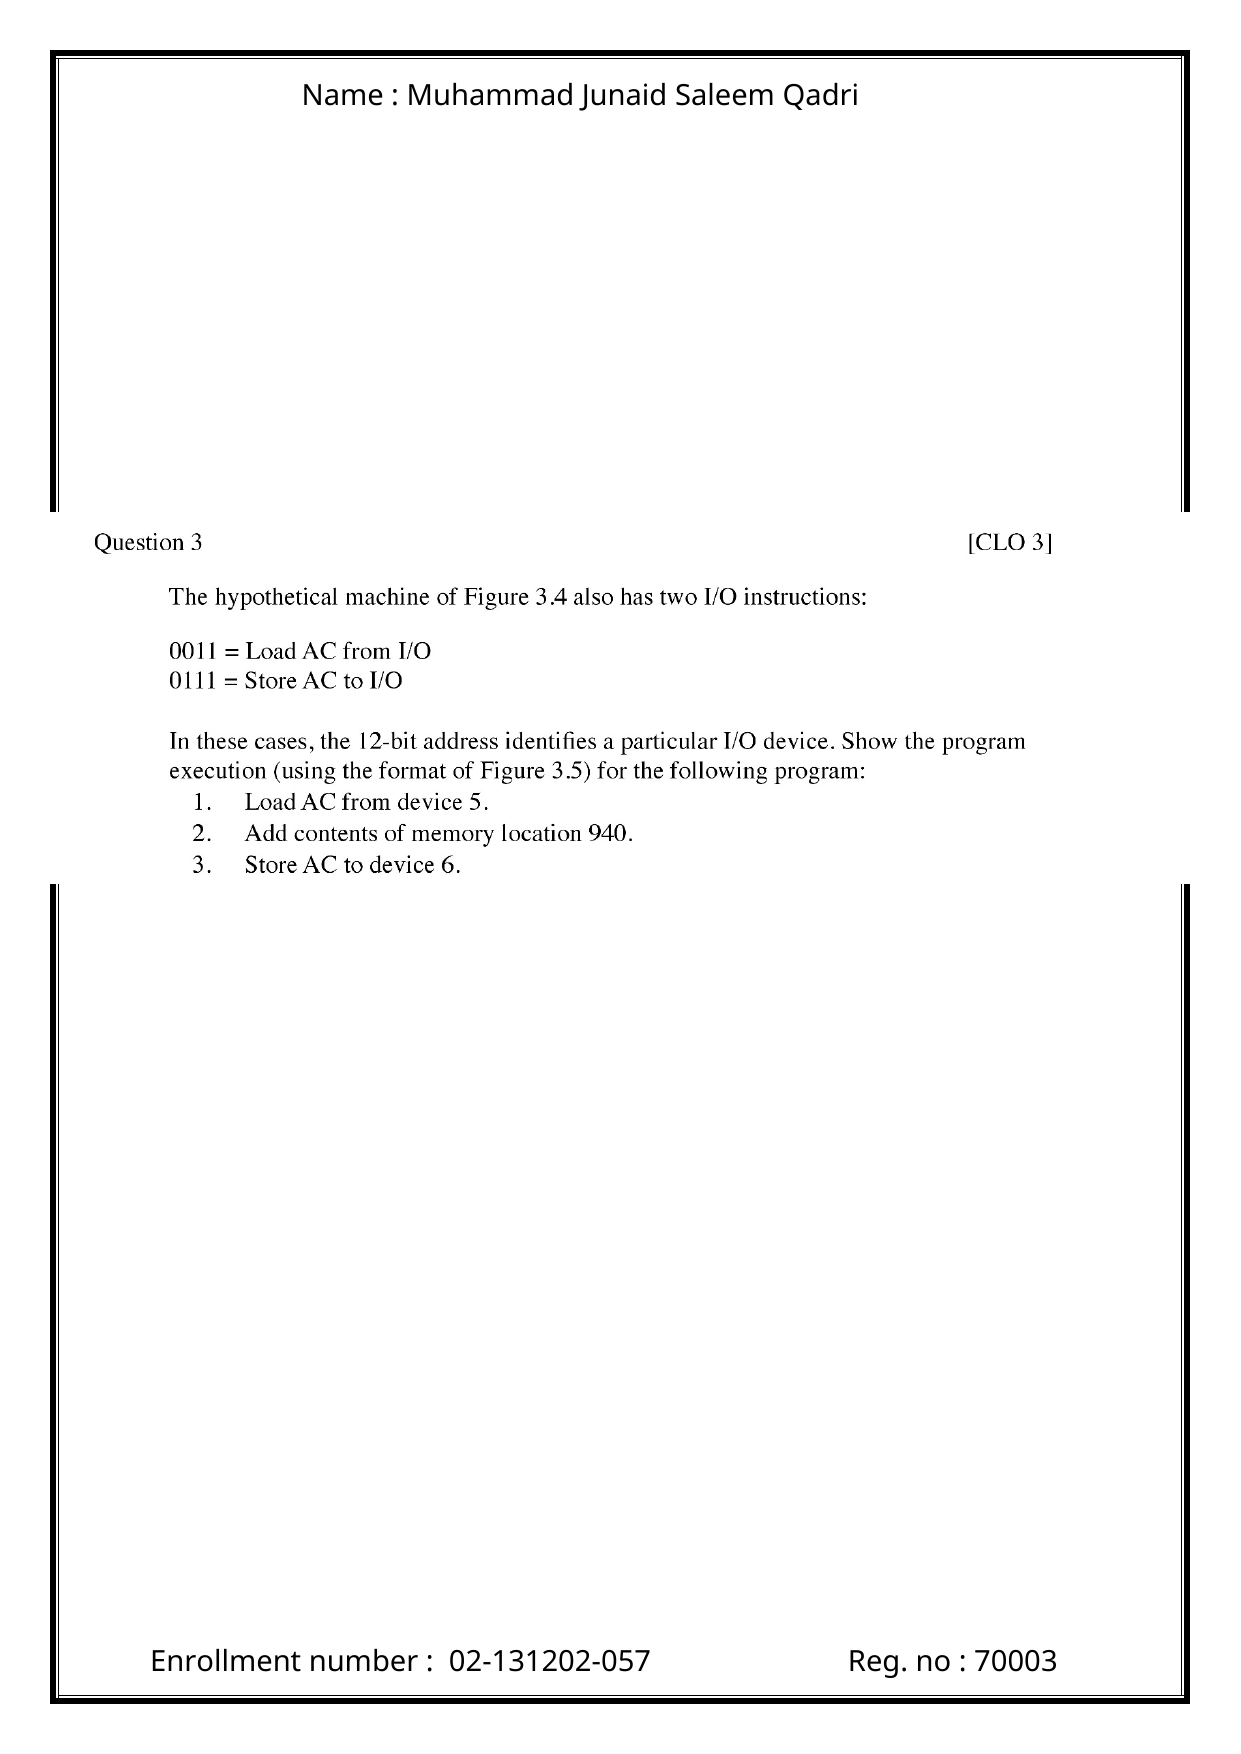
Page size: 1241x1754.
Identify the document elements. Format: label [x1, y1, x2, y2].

picture [0, 512, 1206, 884]
